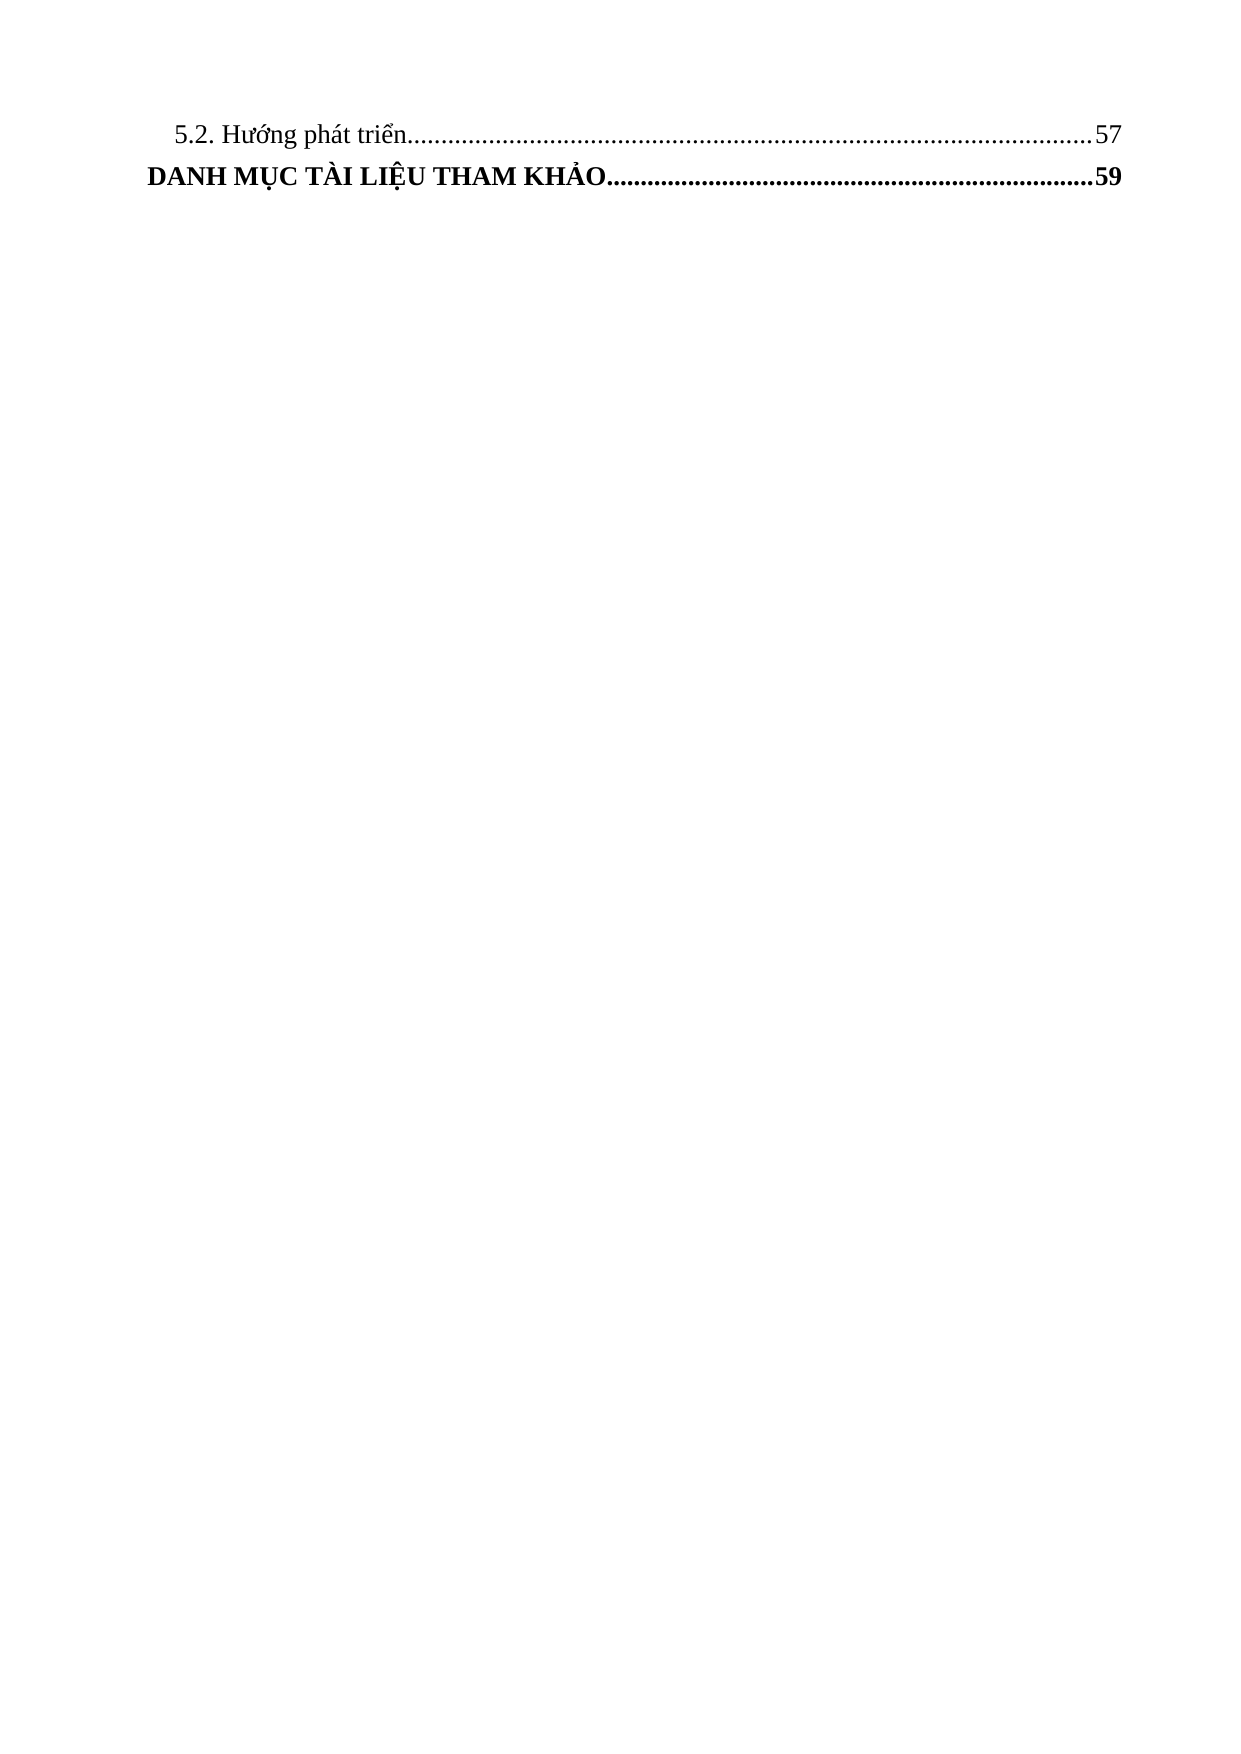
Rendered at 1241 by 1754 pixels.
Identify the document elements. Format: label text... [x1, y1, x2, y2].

text DANH MỤC TÀI LIỆU THAM KHẢO 59 [147, 160, 1122, 191]
text 5.2. Hướng phát triển 57 [174, 118, 1122, 150]
